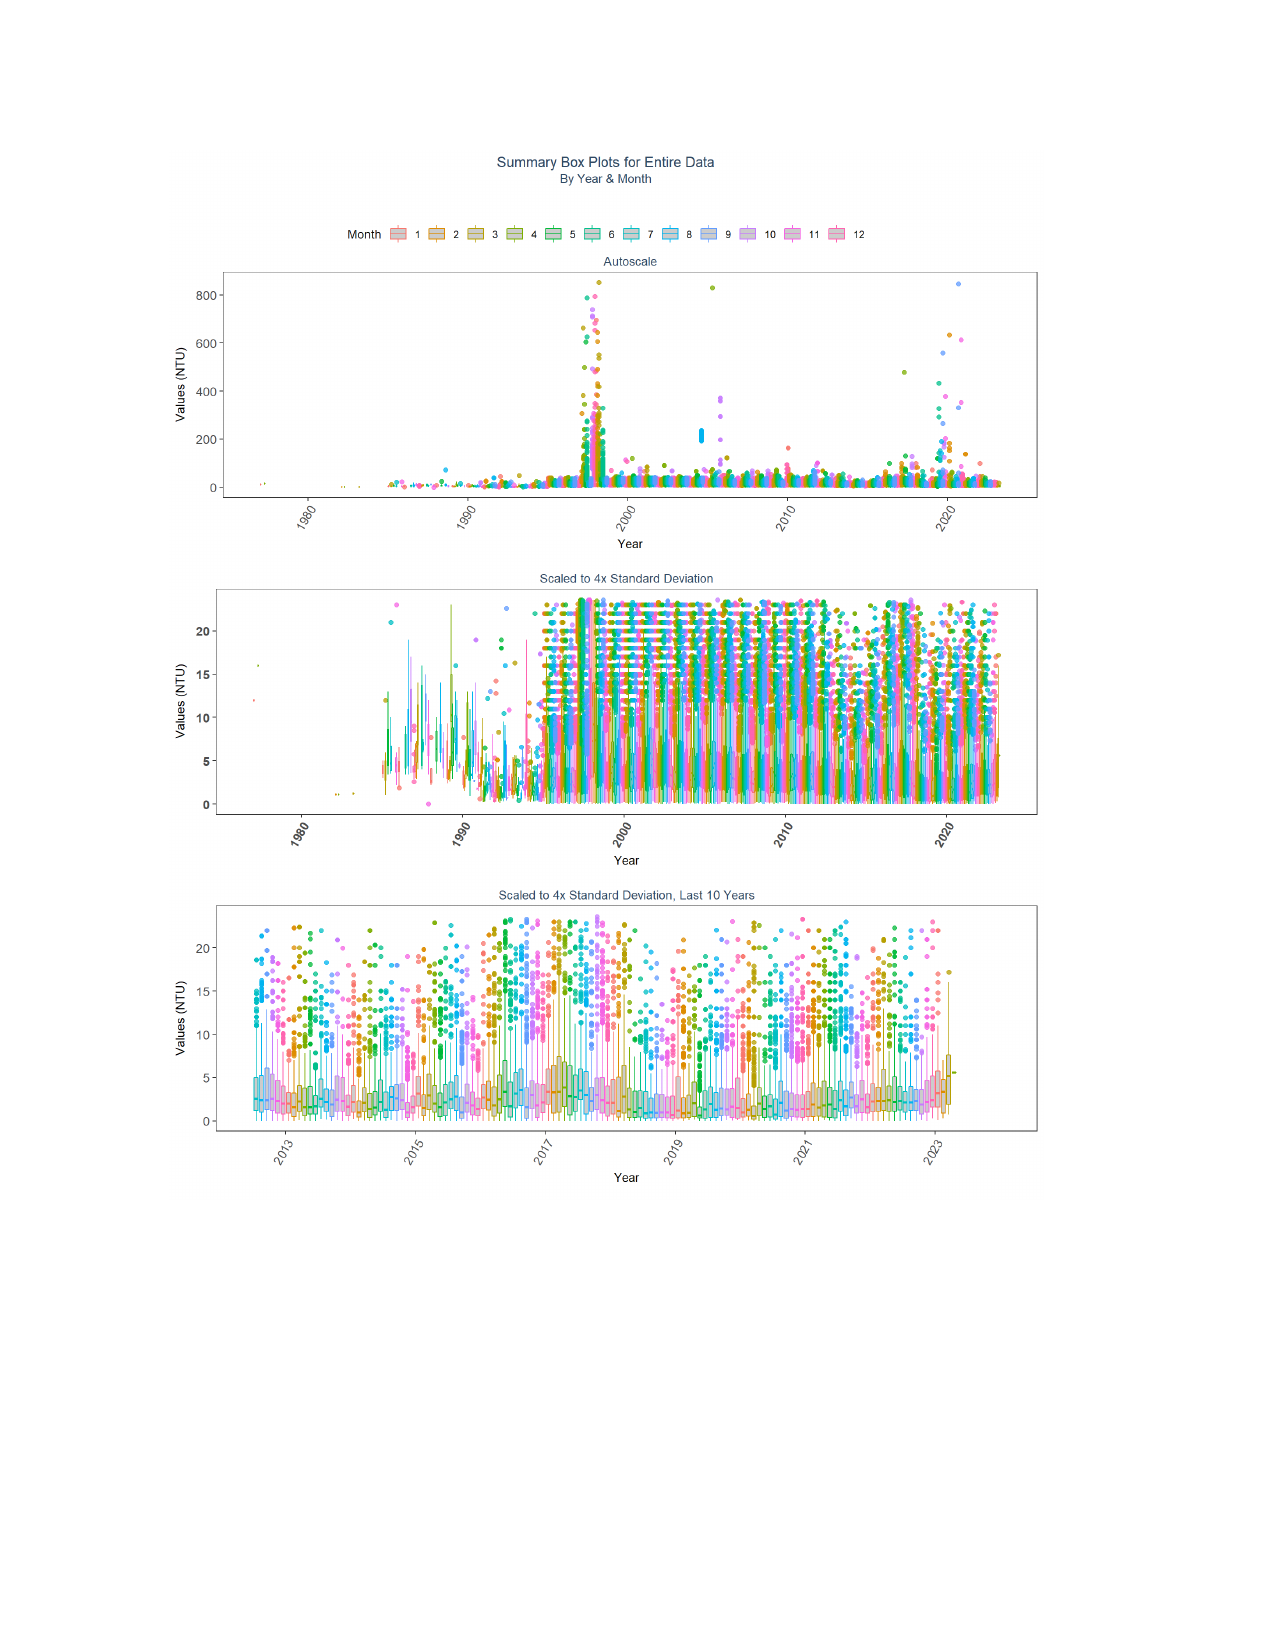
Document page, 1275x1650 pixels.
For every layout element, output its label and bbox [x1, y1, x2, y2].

picture [168, 150, 1044, 1200]
